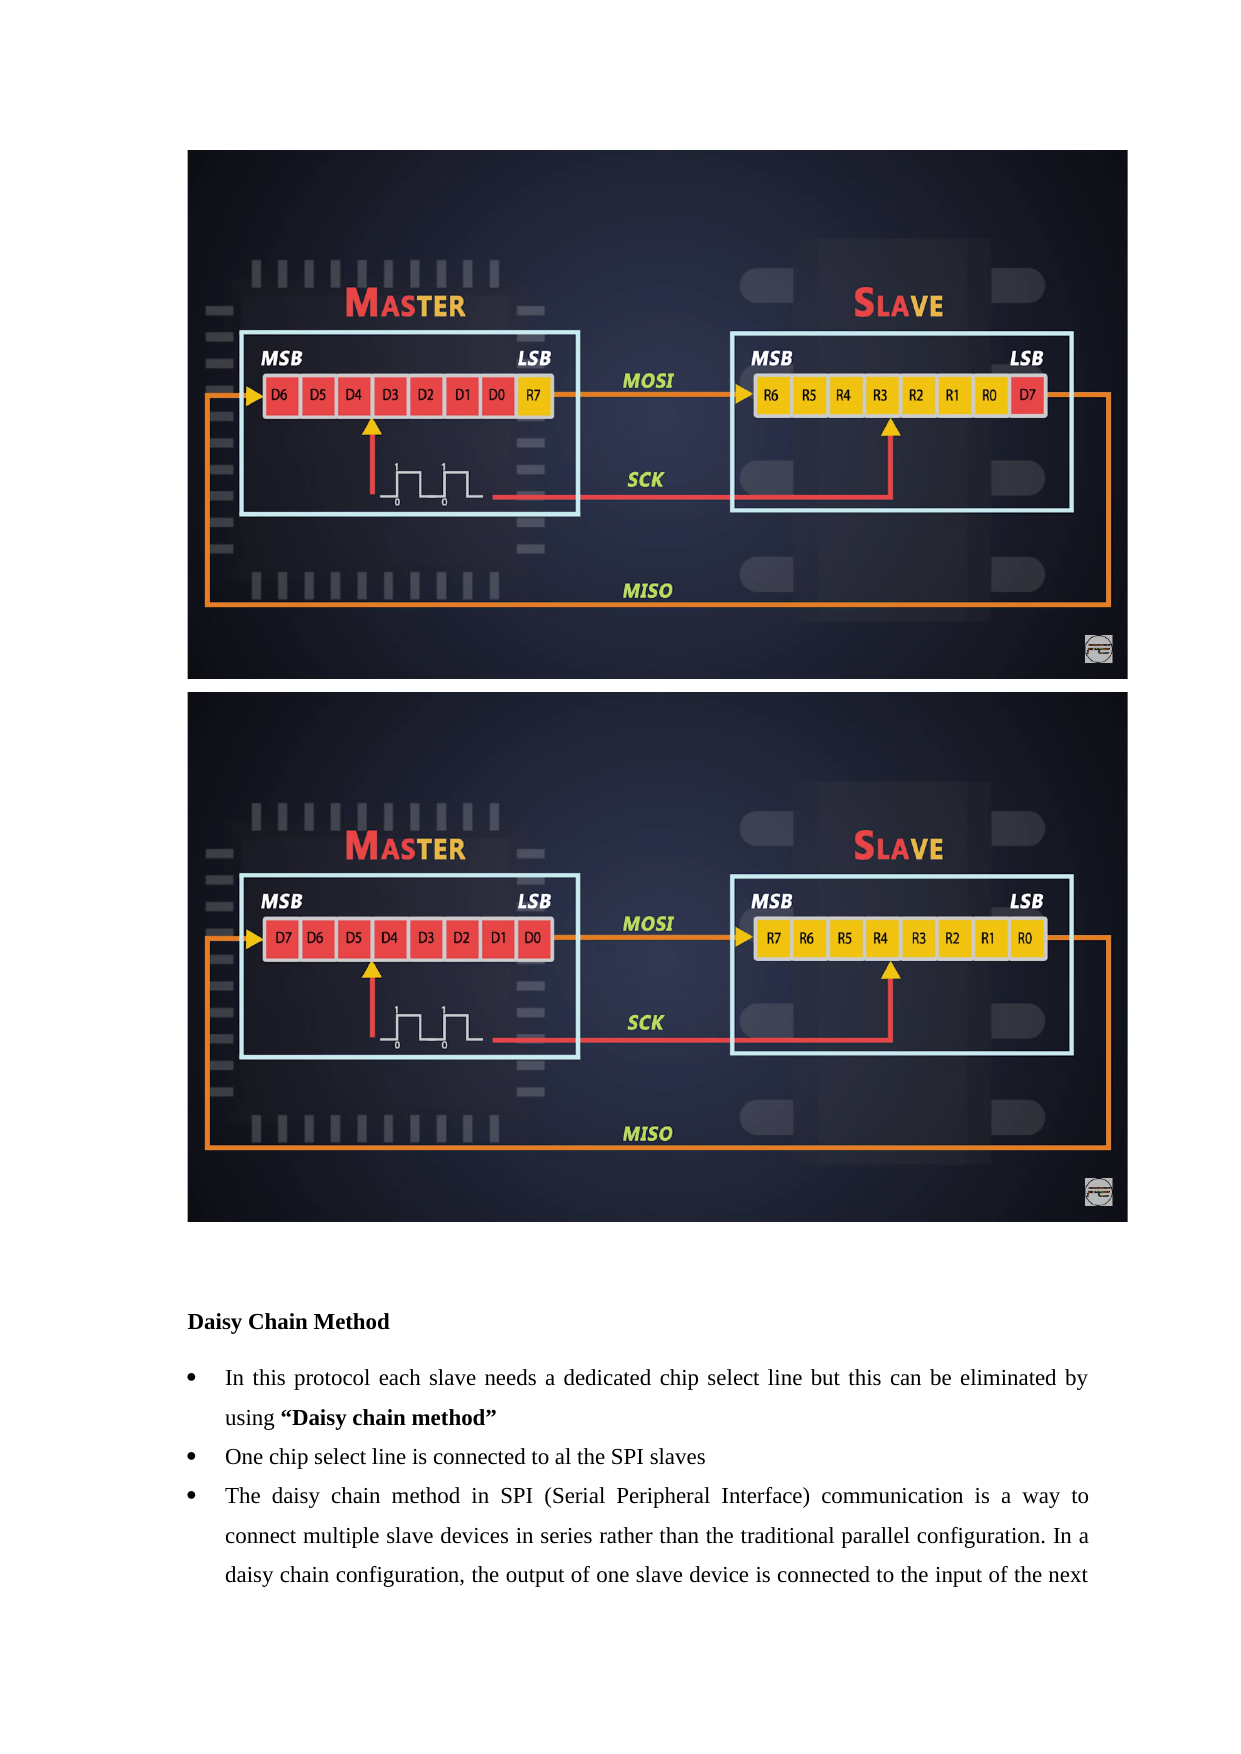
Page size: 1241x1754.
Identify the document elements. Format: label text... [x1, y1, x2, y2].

text Daisy Chain Method [187, 1308, 1090, 1334]
list One chip select line is connected to al the SPI slaves [187, 1443, 1090, 1469]
list In this protocol each slave needs a dedicated chip select line but this can be eliminated by using “Daisy chain method” [187, 1364, 1090, 1430]
picture [187, 692, 1128, 1222]
picture [187, 150, 1128, 679]
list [187, 1483, 1090, 1588]
